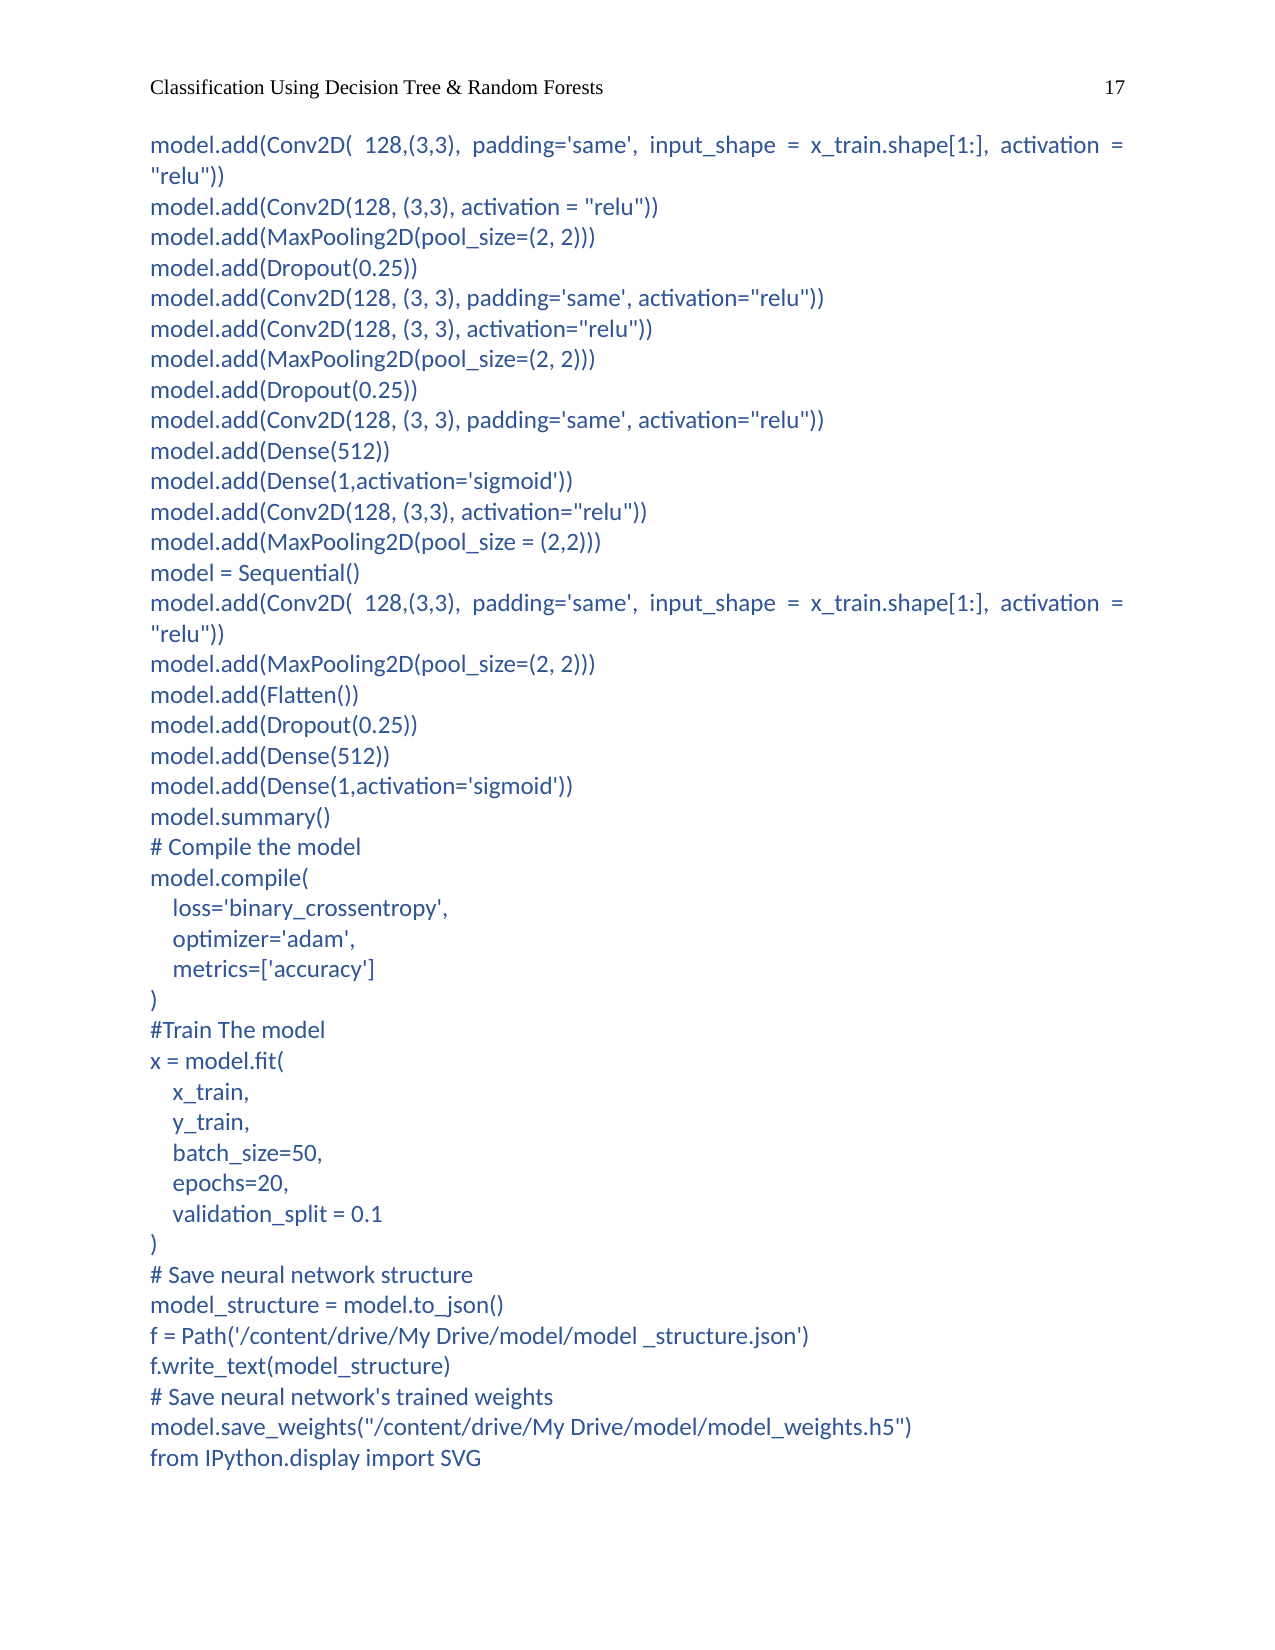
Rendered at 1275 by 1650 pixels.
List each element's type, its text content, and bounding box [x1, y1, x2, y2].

text metrics=['accuracy'] [150, 954, 1125, 984]
text model.add(Dropout(0.25)) [150, 374, 1125, 404]
text model.add(Conv2D(128, (3, 3), activation="relu")) [150, 313, 1125, 343]
text model.add(MaxPooling2D(pool_size=(2, 2))) [150, 221, 1125, 252]
text # Compile the model [150, 832, 1125, 862]
text model.add(MaxPooling2D(pool_size=(2, 2))) [150, 648, 1125, 679]
text f.write_text(model_structure) [150, 1350, 1125, 1381]
text model_structure = model.to_json() [150, 1289, 1125, 1320]
text epochs=20, [150, 1167, 1125, 1198]
text model.compile( [150, 862, 1125, 893]
text model.add(Dense(1,activation='sigmoid')) [150, 465, 1125, 496]
text model.add(Conv2D(128, (3, 3), padding='same', activation="relu")) [150, 404, 1125, 435]
text model.add(Dropout(0.25)) [150, 709, 1125, 740]
text model.add(MaxPooling2D(pool_size=(2, 2))) [150, 343, 1125, 374]
text y_train, [150, 1106, 1125, 1137]
text validation_split = 0.1 [150, 1198, 1125, 1228]
text # Save neural network structure [150, 1259, 1125, 1289]
text optimizer='adam', [150, 923, 1125, 954]
text model.add(Flatten()) [150, 679, 1125, 709]
text model.add(Conv2D(128, (3,3), activation="relu")) [150, 496, 1125, 526]
text model.add(Conv2D( 128,(3,3), padding='same', input_shape = x_train.shape[1:], activation = "relu")) [150, 587, 1125, 648]
text # Save neural network's trained weights [150, 1381, 1125, 1411]
text model.add(Conv2D(128, (3, 3), padding='same', activation="relu")) [150, 282, 1125, 313]
text f = Path('/content/drive/My Drive/model/model _structure.json') [150, 1320, 1125, 1350]
text loss='binary_crossentropy', [150, 893, 1125, 923]
text model.summary() [150, 801, 1125, 832]
text ) [150, 984, 1125, 1015]
text model.add(Conv2D( 128,(3,3), padding='same', input_shape = x_train.shape[1:], activation = "relu")) [150, 129, 1125, 191]
text model.add(Dense(512)) [150, 435, 1125, 465]
text model.add(MaxPooling2D(pool_size = (2,2))) [150, 526, 1125, 557]
text model.add(Dropout(0.25)) [150, 252, 1125, 282]
text model.add(Dense(1,activation='sigmoid')) [150, 771, 1125, 801]
text from IPython.display import SVG [150, 1442, 1125, 1472]
text #Train The model [150, 1015, 1125, 1045]
text x = model.fit( [150, 1045, 1125, 1076]
text model.add(Conv2D(128, (3,3), activation = "relu")) [150, 191, 1125, 221]
text batch_size=50, [150, 1137, 1125, 1167]
text model.save_weights("/content/drive/My Drive/model/model_weights.h5") [150, 1411, 1125, 1442]
text ) [150, 1228, 1125, 1259]
text x_train, [150, 1076, 1125, 1106]
text model = Sequential() [150, 557, 1125, 587]
text model.add(Dense(512)) [150, 740, 1125, 771]
